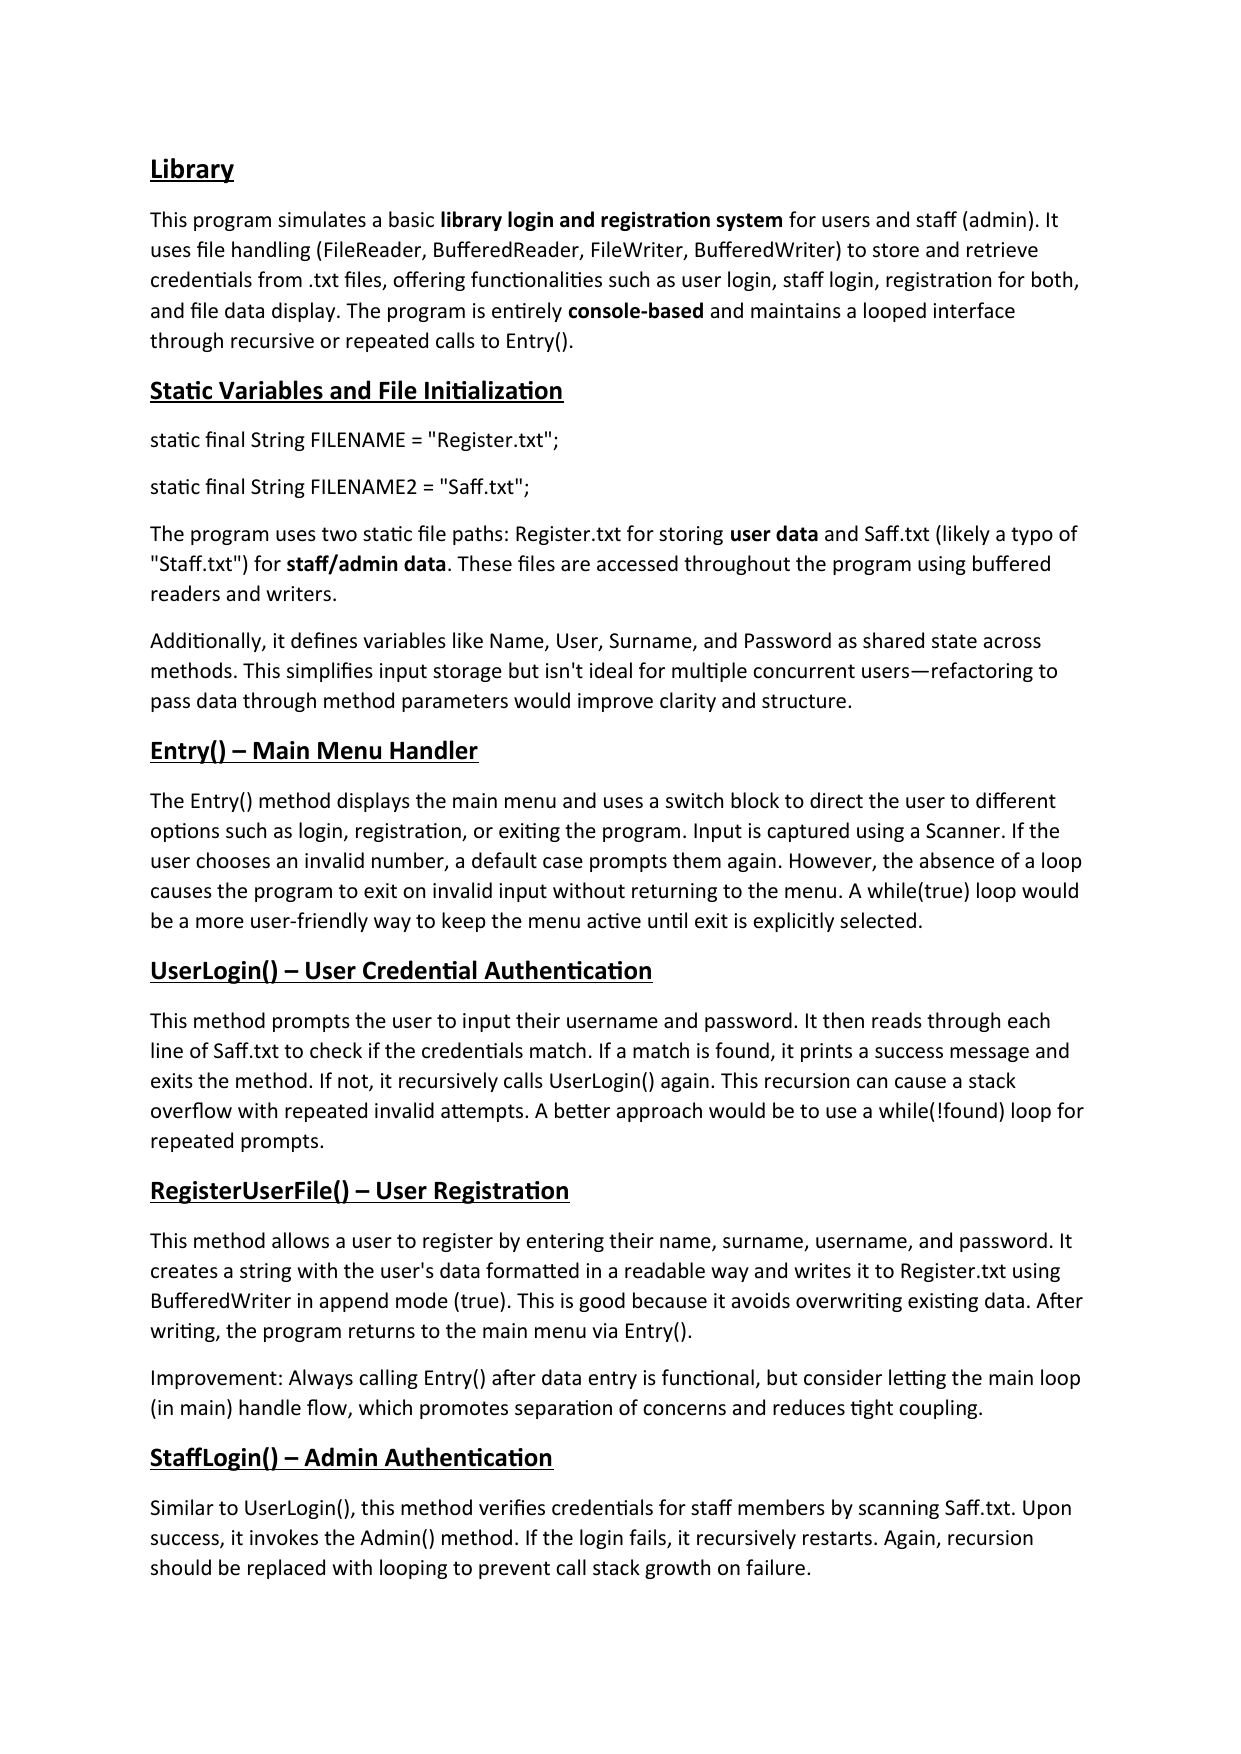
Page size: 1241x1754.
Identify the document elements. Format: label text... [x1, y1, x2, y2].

text This program simulates a basic library login and registration system for users and staff (admin). It uses file handling (FileReader, BufferedReader, FileWriter, BufferedWriter) to store and retrieve credentials from .txt files, offering functionalities such as user login, staff login, registration for both, and file data display. The program is entirely console-based and maintains a looped interface through recursive or repeated calls to Entry(). [150, 205, 1090, 354]
text RegisterUserFile() – User Registration [150, 1173, 1090, 1206]
text Additionally, it defines variables like Name, User, Surname, and Password as shared state across methods. This simplifies input storage but isn't ideal for multiple concurrent users—refactoring to pass data through method parameters would improve clarity and structure. [150, 626, 1090, 714]
text Static Variables and File Initialization [150, 373, 1090, 406]
text Improvement: Always calling Entry() after data entry is functional, but consider letting the main loop (in main) handle flow, which promotes separation of concerns and reduces tight coupling. [150, 1363, 1090, 1421]
text This method allows a user to register by entering their name, surname, username, and password. It creates a string with the user's data formatted in a readable way and writes it to Register.txt using BufferedWriter in append mode (true). This is good because it avoids overwriting existing data. After writing, the program returns to the main menu via Entry(). [150, 1226, 1090, 1344]
text The program uses two static file paths: Register.txt for storing user data and Saff.txt (likely a typo of "Staff.txt") for staff/admin data. These files are accessed throughout the program using buffered readers and writers. [150, 519, 1090, 607]
text The Entry() method displays the main menu and uses a switch block to direct the user to different options such as login, registration, or exiting the program. Input is captured using a Scanner. If the user chooses an invalid number, a default case prompts them again. However, the absence of a loop causes the program to exit on invalid input without returning to the menu. A while(true) loop would be a more user-friendly way to keep the menu active until exit is explicitly selected. [150, 786, 1090, 934]
text static final String FILENAME = "Register.txt"; [150, 425, 1090, 453]
text static final String FILENAME2 = "Saff.txt"; [150, 472, 1090, 500]
text This method prompts the user to input their username and password. It then reads through each line of Saff.txt to check if the credentials match. If a match is found, it prints a success message and exits the method. If not, it recursively calls UserLogin() again. This recursion can cause a stack overflow with repeated invalid attempts. A better approach would be to use a while(!found) loop for repeated prompts. [150, 1006, 1090, 1154]
text UserLogin() – User Credential Authentication [150, 953, 1090, 986]
text StaffLogin() – Admin Authentication [150, 1440, 1090, 1473]
text Similar to UserLogin(), this method verifies credentials for staff members by scanning Saff.txt. Upon success, it invokes the Admin() method. If the login fails, it recursively restarts. Again, recursion should be replaced with looping to prevent call stack growth on failure. [150, 1493, 1090, 1581]
text Library [150, 150, 1090, 186]
text Entry() – Main Menu Handler [150, 733, 1090, 766]
